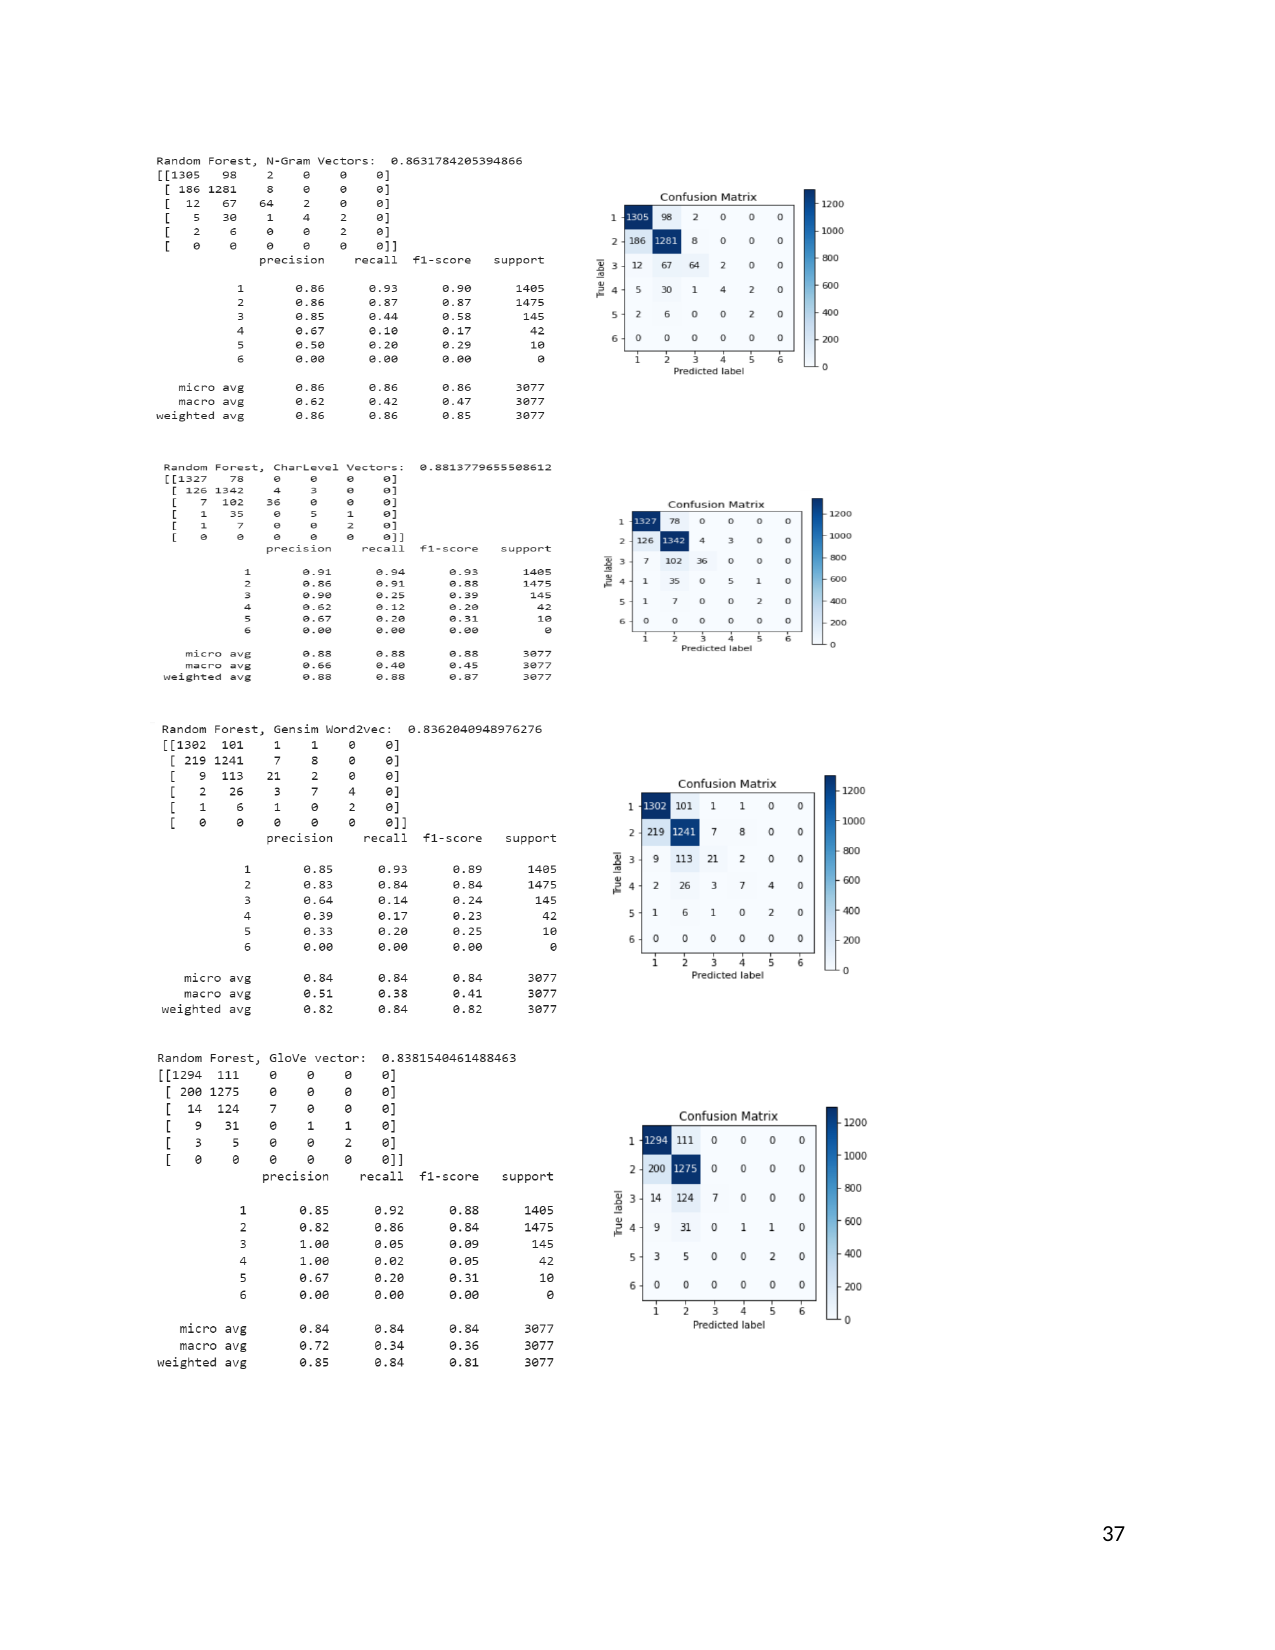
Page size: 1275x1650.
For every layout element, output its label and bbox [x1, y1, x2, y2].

picture [150, 1046, 877, 1378]
picture [150, 150, 862, 438]
picture [150, 715, 874, 1027]
picture [150, 456, 866, 697]
